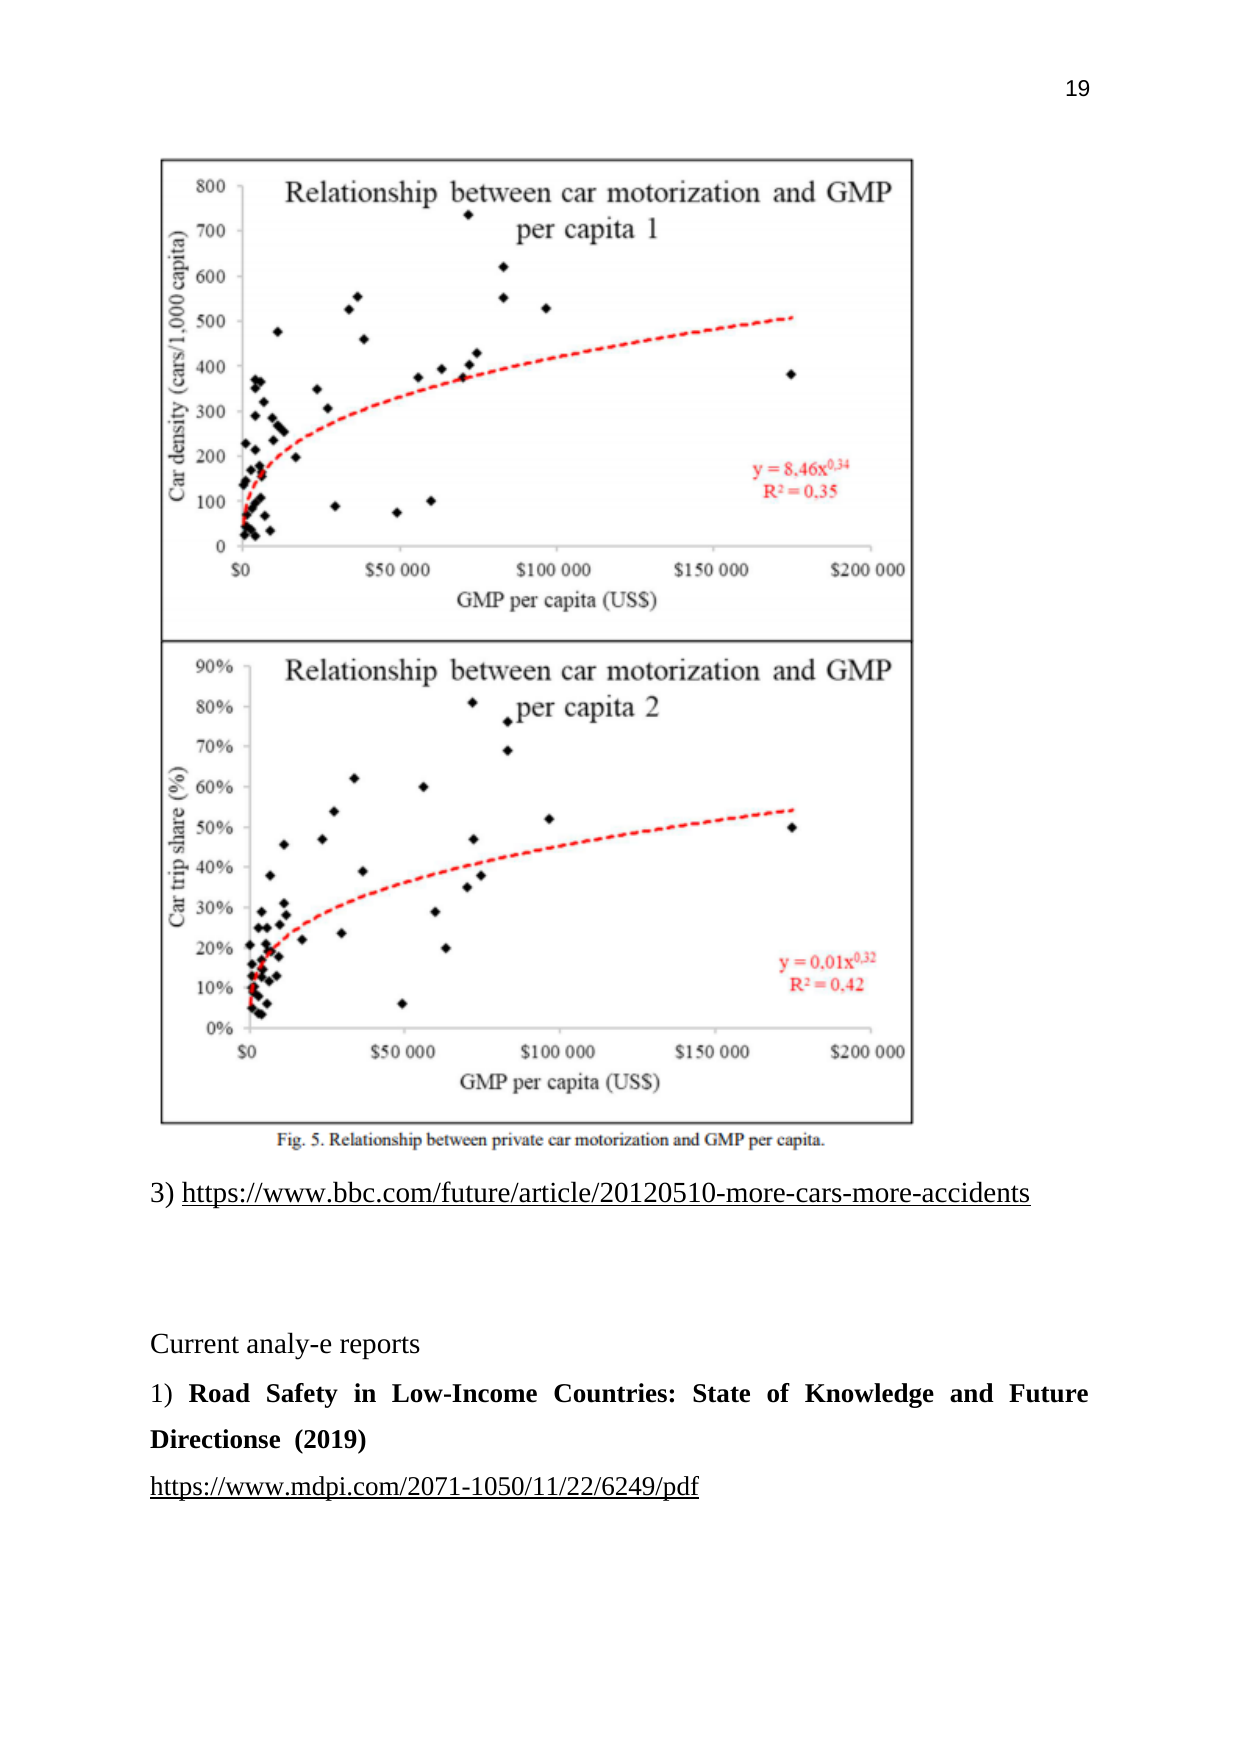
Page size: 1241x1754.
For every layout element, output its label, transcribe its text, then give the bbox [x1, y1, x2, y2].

picture [150, 150, 936, 1163]
text 1) Road Safety in Low-Income Countries: State of Knowledge and Future Directionsе (2019) [150, 1377, 1090, 1455]
text 3) https://www.bbc.com/future/article/20120510-more-cars-more-accidents [150, 1176, 1090, 1209]
text https://www.mdpi.com/2071-1050/11/22/6249/pdf [150, 1470, 1090, 1501]
subtitle Current analy-e reports [150, 1327, 1090, 1360]
